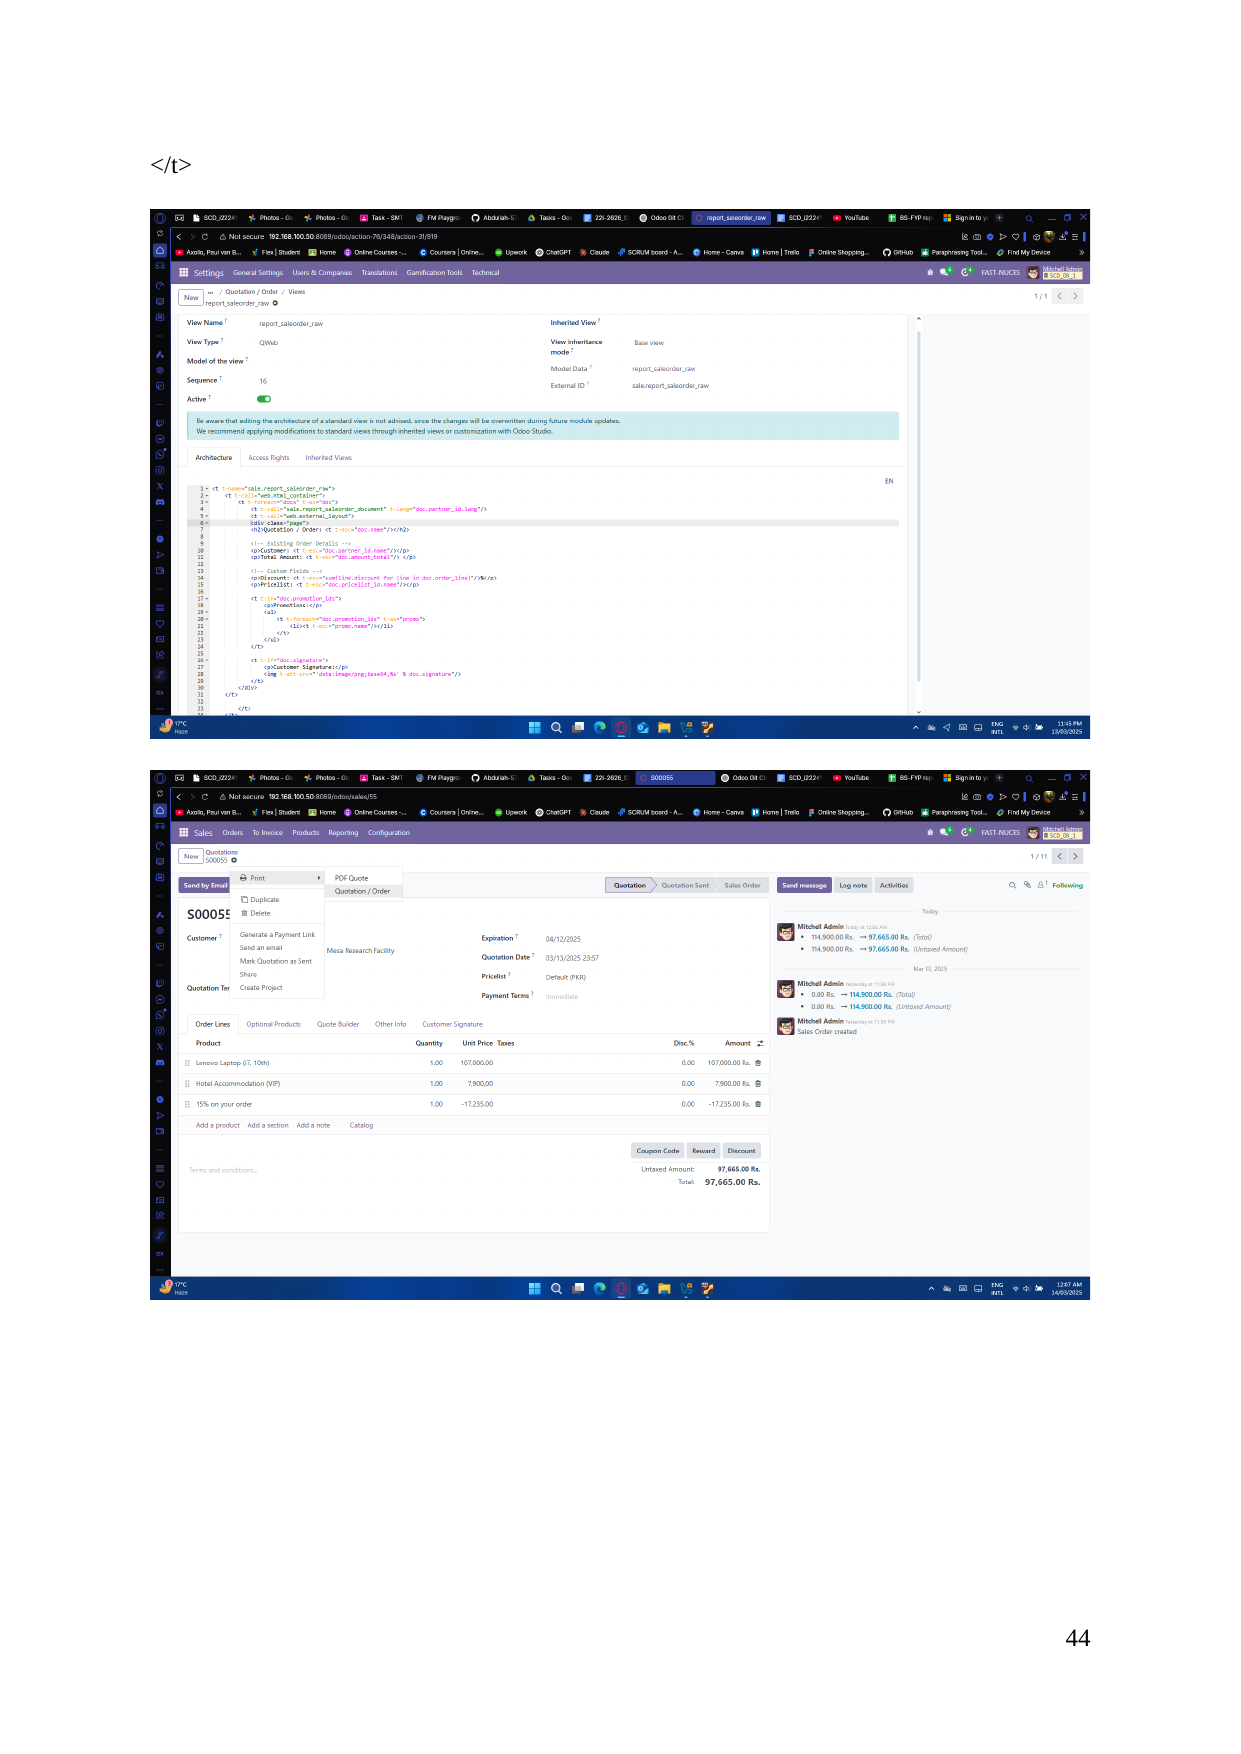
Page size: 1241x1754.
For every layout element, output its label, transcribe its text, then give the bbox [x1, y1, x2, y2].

text </t> [150, 150, 1090, 179]
picture [150, 209, 1091, 739]
picture [150, 770, 1091, 1300]
